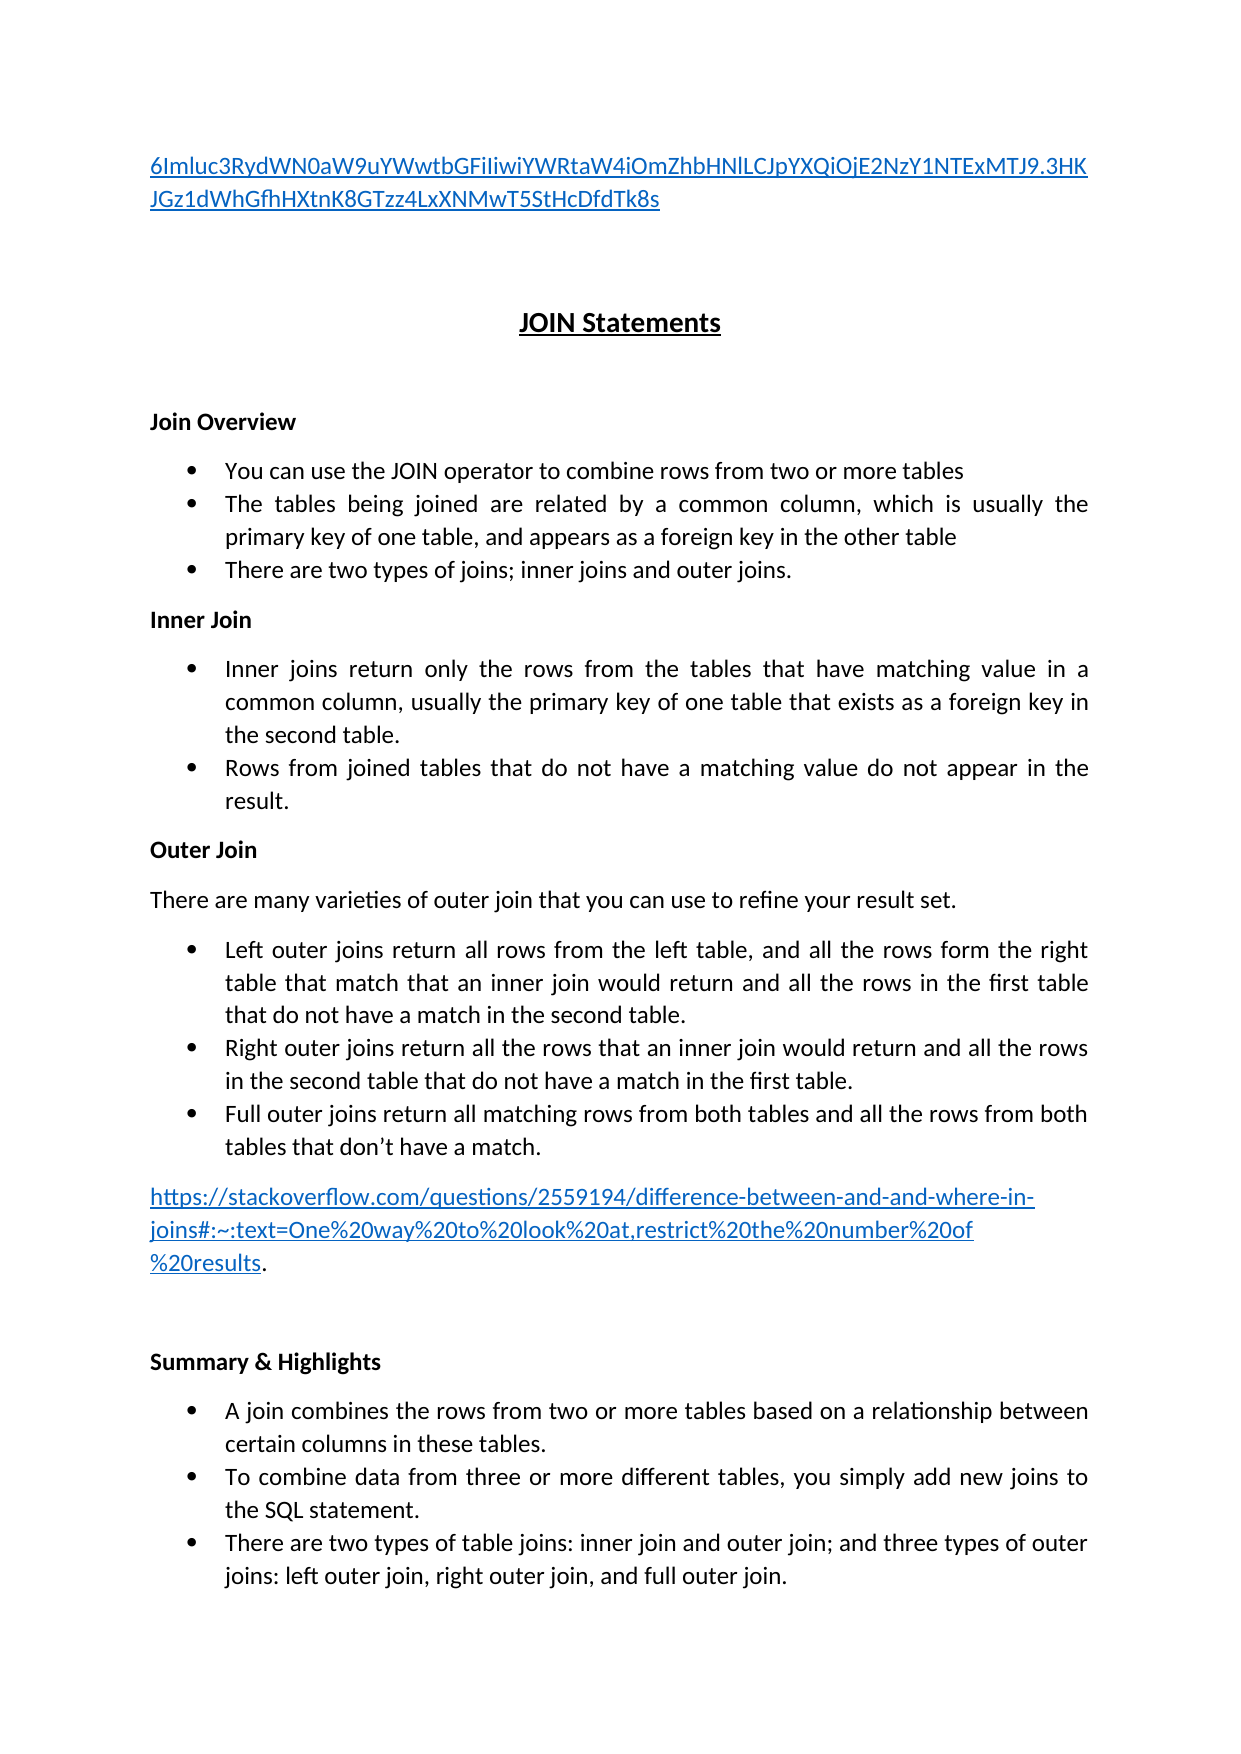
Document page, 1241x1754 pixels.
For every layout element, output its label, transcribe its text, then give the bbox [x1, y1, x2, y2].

text Join Overview [150, 406, 1090, 436]
list Rows from joined tables that do not have a matching value do not appear in the result. [187, 752, 1090, 816]
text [150, 150, 1090, 213]
list Right outer joins return all the rows that an inner join would return and all the rows in the second table that do not have a match in the first table. [187, 1032, 1090, 1096]
text There are many varieties of outer join that you can use to refine your result set. [150, 884, 1090, 915]
text Outer Join [150, 834, 1090, 865]
list Left outer joins return all rows from the left table, and all the rows form the right table that match that an inner join would return and all the rows in the first table that do not have a match in the second table. [187, 934, 1090, 1030]
list A join combines the rows from two or more tables based on a relationship between certain columns in these tables. [187, 1395, 1090, 1459]
list Inner joins return only the rows from the tables that have matching value in a common column, usually the primary key of one table that exists as a foreign key in the second table. [187, 653, 1090, 750]
list There are two types of table joins: inner join and outer join; and three types of outer joins: left outer join, right outer join, and full outer join. [187, 1527, 1090, 1591]
text JOIN Statements [150, 304, 1090, 339]
list You can use the JOIN operator to combine rows from two or more tables [187, 455, 1090, 486]
list To combine data from three or more different tables, you simply add new joins to the SQL statement. [187, 1461, 1090, 1525]
text Summary & Highlights [150, 1346, 1090, 1376]
list The tables being joined are related by a common column, which is usually the primary key of one table, and appears as a foreign key in the other table [187, 488, 1090, 552]
list Full outer joins return all matching rows from both tables and all the rows from both tables that don’t have a match. [187, 1098, 1090, 1162]
list There are two types of joins; inner joins and outer joins. [187, 554, 1090, 585]
text https://stackoverflow.com/questions/2559194/difference-between-and-and-where-in-joins#:~:text=One%20way%20to%20look%20at,restrict%20the%20number%20of%20results. [150, 1181, 1090, 1277]
text Inner Join [150, 604, 1090, 634]
